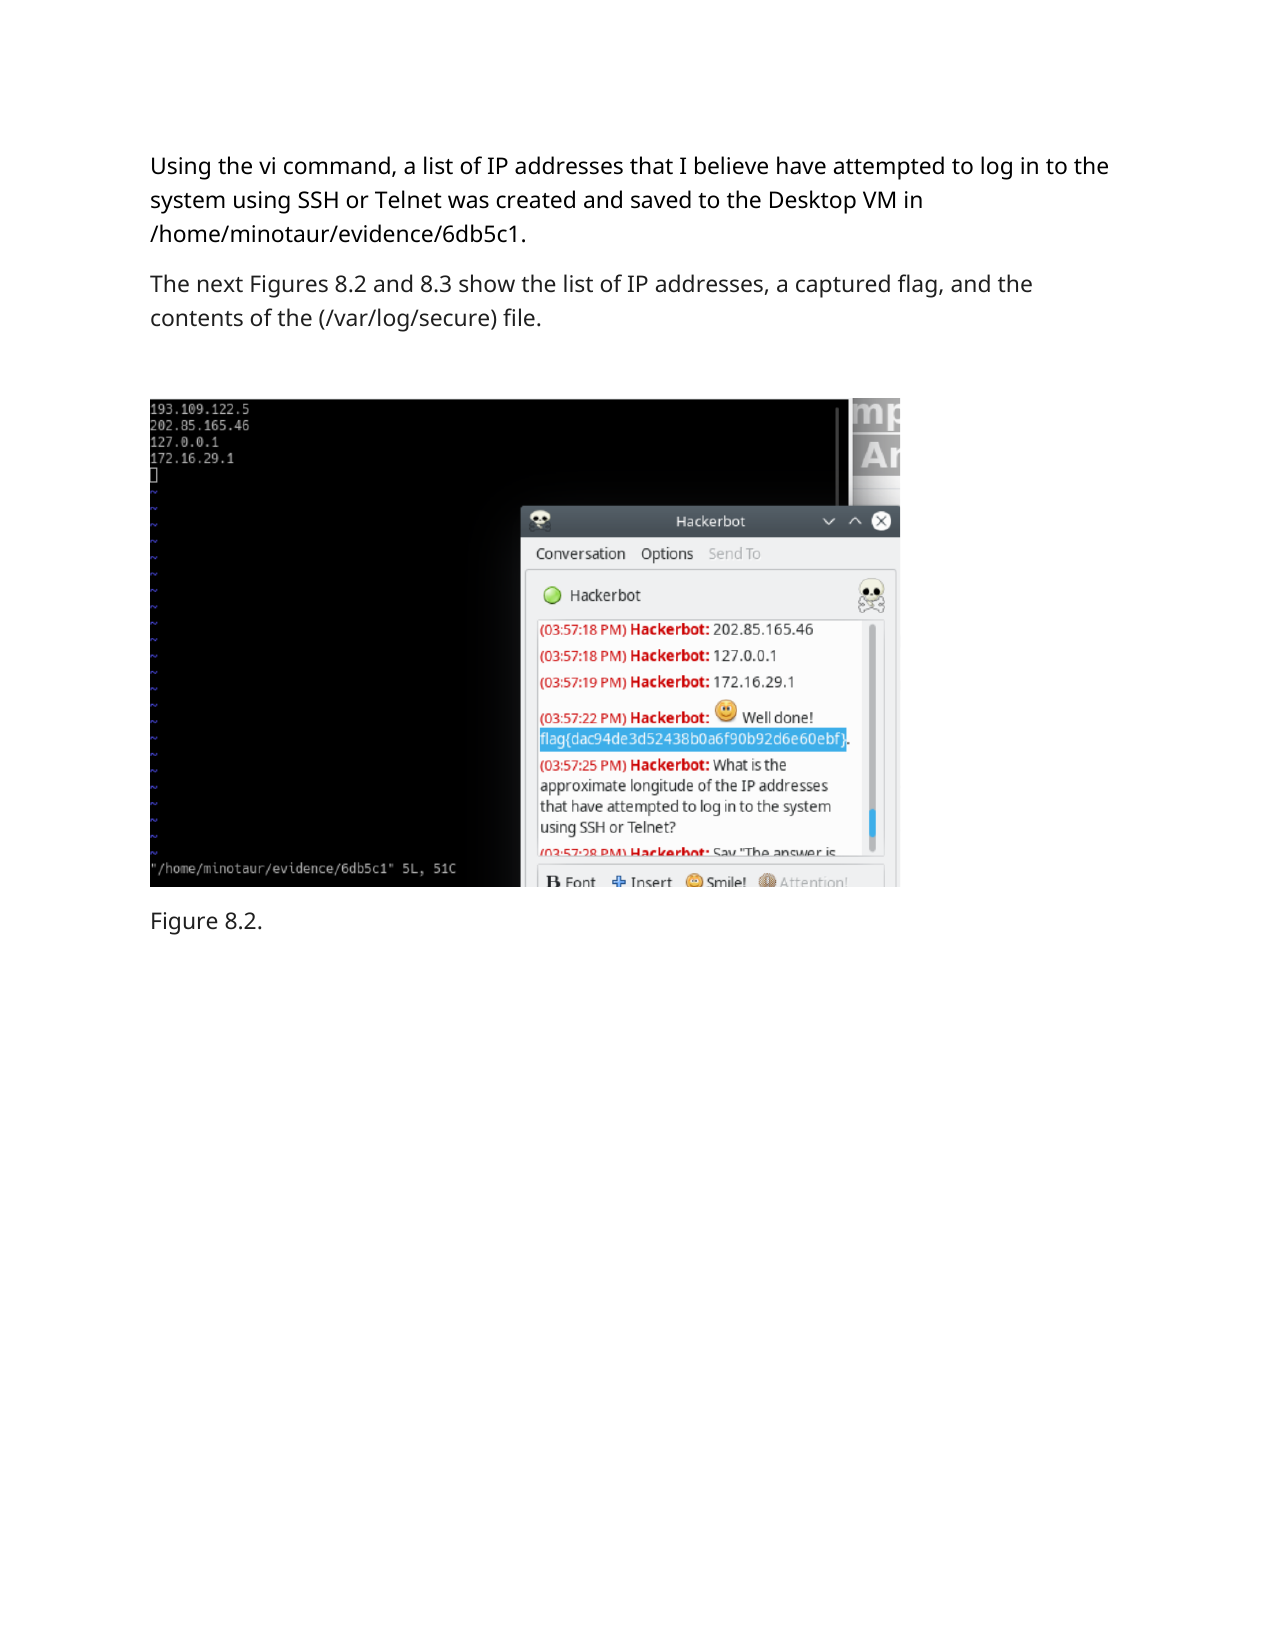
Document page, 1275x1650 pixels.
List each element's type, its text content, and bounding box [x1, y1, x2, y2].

text The next Figures 8.2 and 8.3 show the list of IP addresses, a captured flag, and the contents of the (/var/log/secure) file. [150, 268, 1125, 333]
text Using the vi command, a list of IP addresses that I believe have attempted to log in to the system using SSH or Telnet was created and saved to the Desktop VM in /home/minotaur/evidence/6db5c1. [150, 150, 1125, 249]
text Figure 8.2. [150, 905, 1125, 937]
picture [150, 398, 901, 887]
